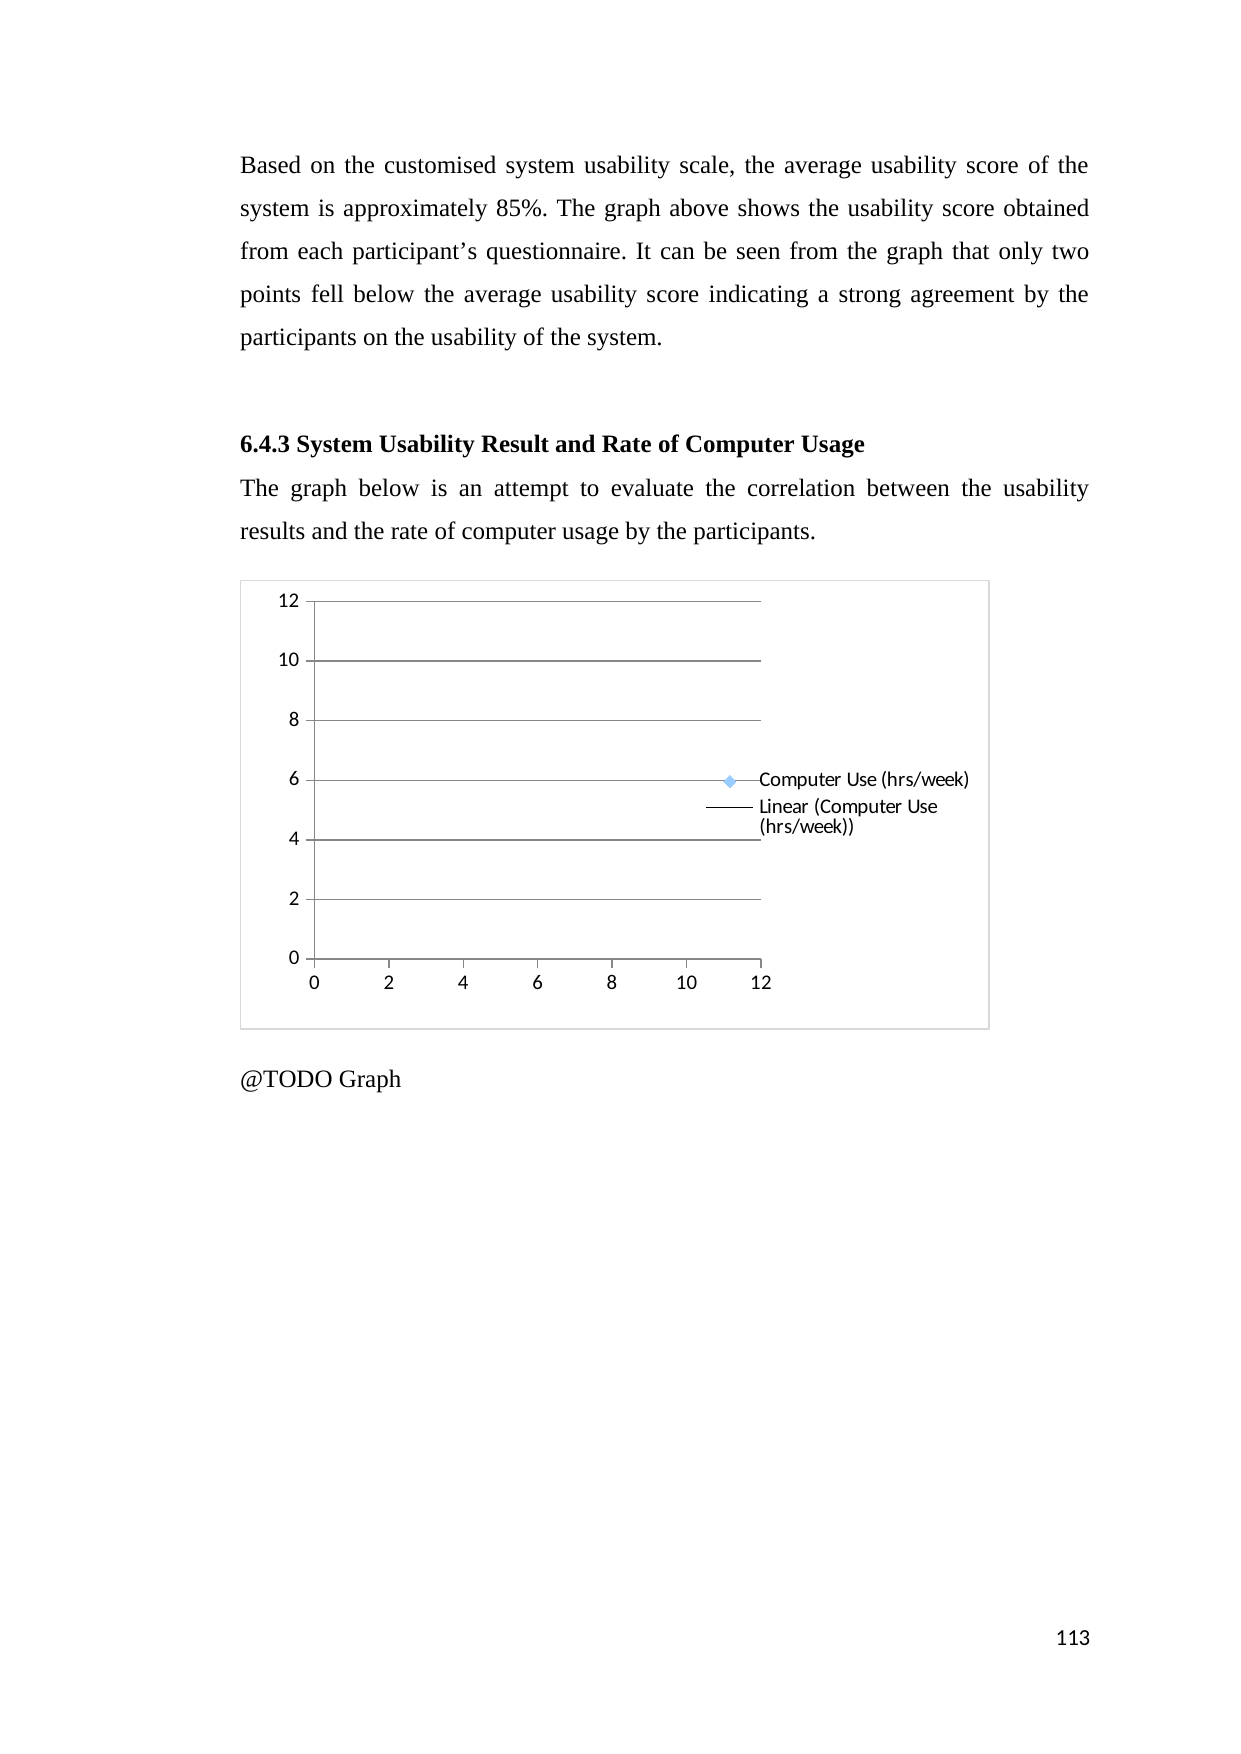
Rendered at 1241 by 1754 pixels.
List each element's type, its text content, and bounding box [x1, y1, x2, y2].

text The graph below is an attempt to evaluate the correlation between the usability results and the rate of computer usage by the participants. [240, 473, 1090, 544]
text @TODO Graph [240, 1064, 1090, 1093]
subtitle 6.4.3 System Usability Result and Rate of Computer Usage [240, 386, 1090, 458]
text Based on the customised system usability scale, the average usability score of the system is approximately 85%. The graph above shows the usability score obtained from each participant’s questionnaire. It can be seen from the graph that only two points fell below the average usability score indicating a strong agreement by the participants on the usability of the system. [240, 150, 1090, 351]
